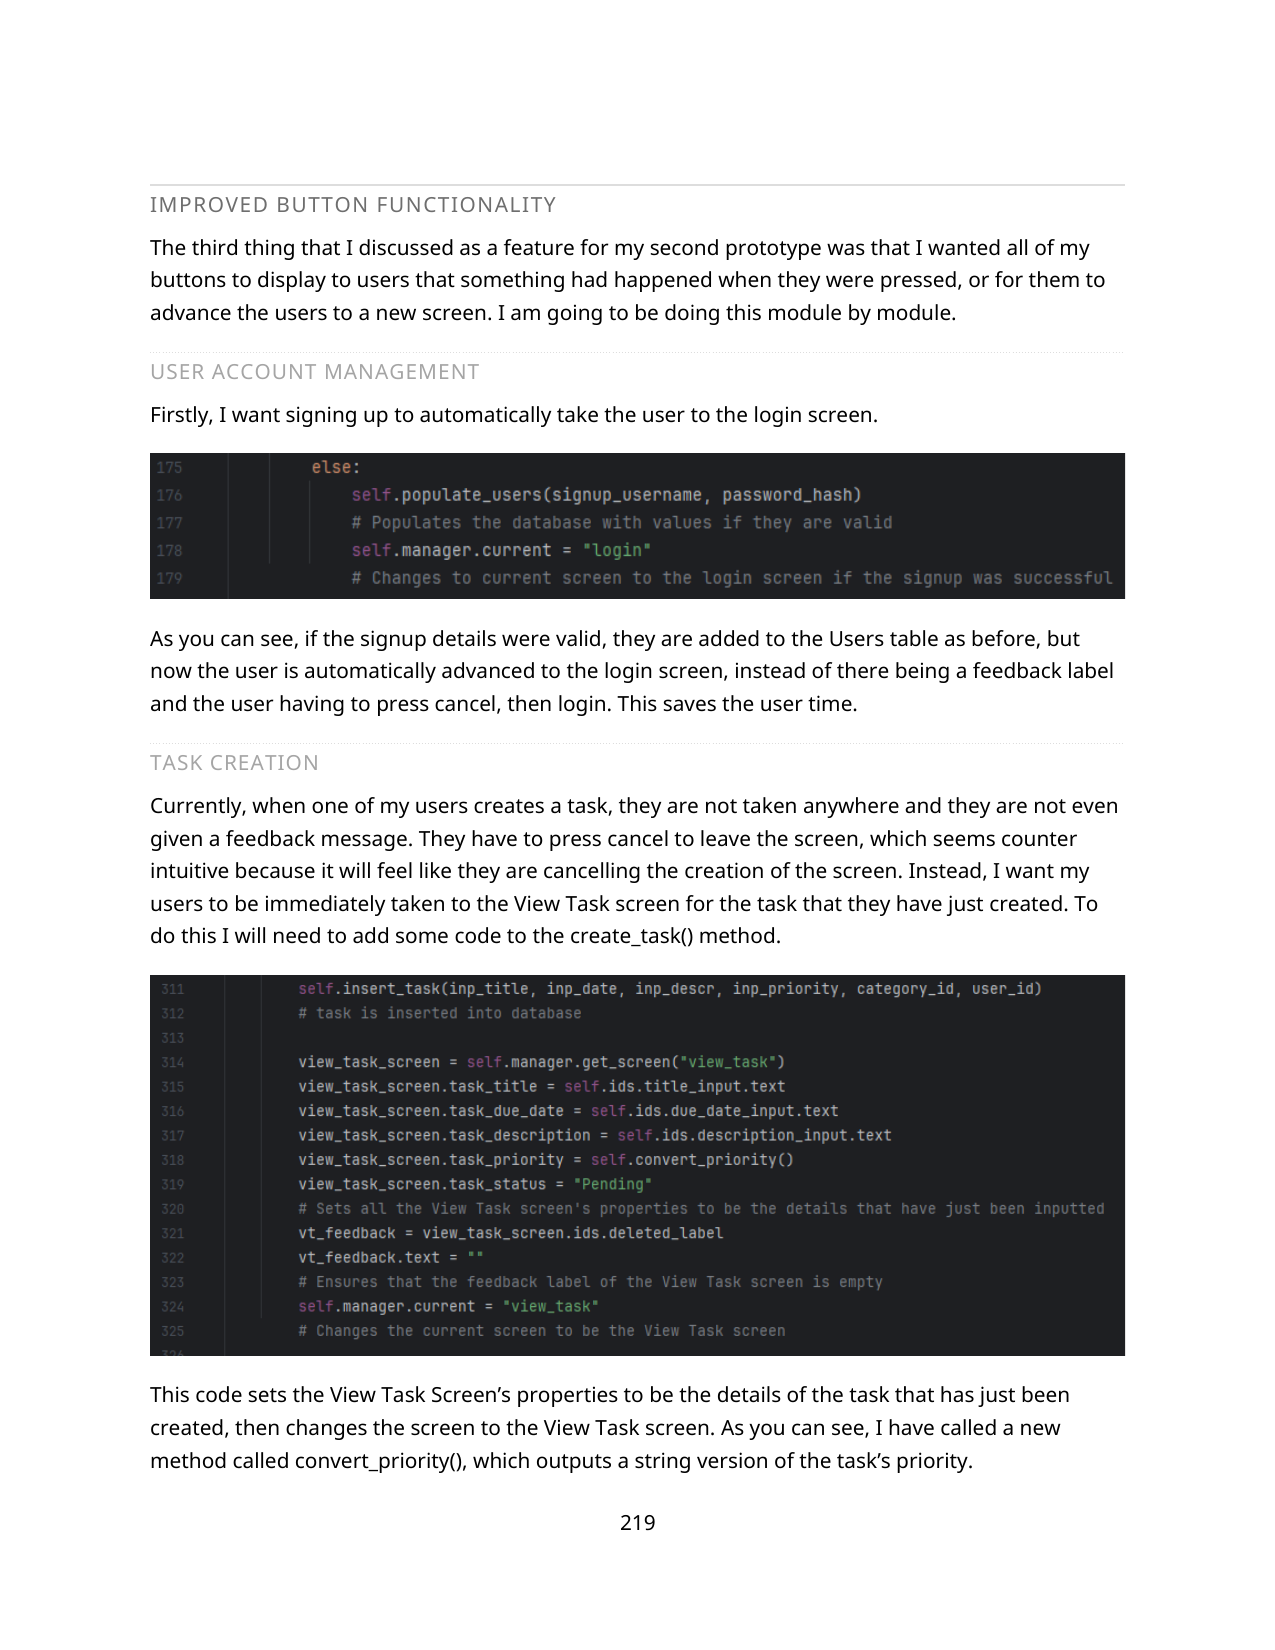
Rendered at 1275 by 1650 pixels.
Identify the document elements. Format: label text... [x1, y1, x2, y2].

text This code sets the View Task Screen’s properties to be the details of the task that has just been created, then changes the screen to the View Task screen. As you can see, I have called a new method called convert_priority(), which outputs a string version of the task’s priority. [150, 1381, 1125, 1474]
subtitle Improved button functionality [150, 186, 1125, 218]
subtitle User account management [150, 351, 1125, 386]
text Firstly, I want signing up to automatically take the user to the login screen. [150, 400, 1125, 428]
text As you can see, if the signup details were valid, they are added to the Users table as before, but now the user is automatically advanced to the login screen, instead of there being a feedback label and the user having to press cancel, then login. This saves the user time. [150, 624, 1125, 717]
text The third thing that I discussed as a feature for my second prototype was that I wanted all of my buttons to display to users that something had happened when they were pressed, or for them to advance the users to a new screen. I am going to be doing this module by module. [150, 233, 1125, 326]
picture [150, 975, 1125, 1356]
text Currently, when one of my users creates a task, they are not taken anywhere and they are not even given a feedback message. They have to press cancel to leave the screen, which seems counter intuitive because it will feel like they are cancelling the creation of the screen. Instead, I want my users to be immediately taken to the View Task screen for the task that they have just created. To do this I will need to add some code to the create_task() method. [150, 791, 1125, 950]
subtitle Task creation [150, 742, 1125, 777]
picture [150, 453, 1125, 599]
